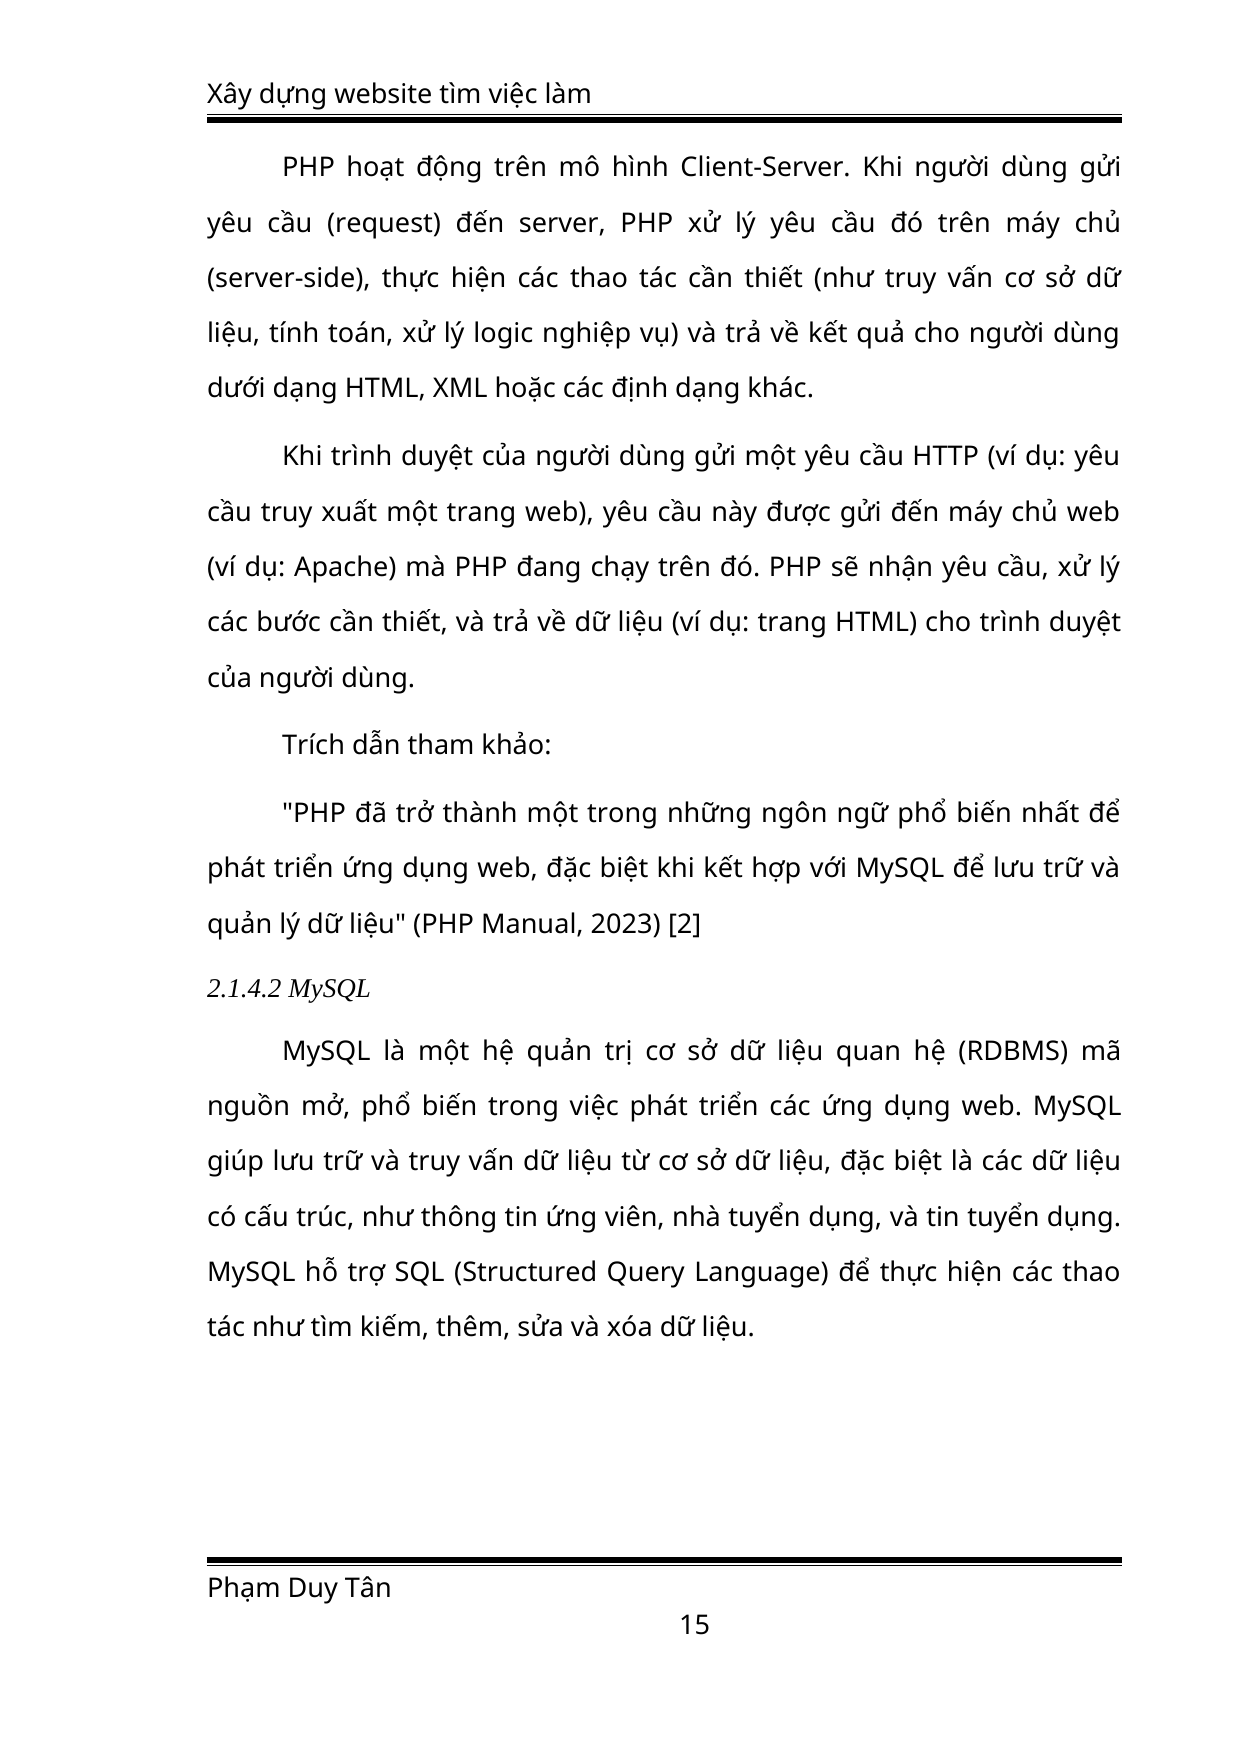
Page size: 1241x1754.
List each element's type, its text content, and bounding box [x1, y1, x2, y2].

text Khi trình duyệt của người dùng gửi một yêu cầu HTTP (ví dụ: yêu cầu truy xuất một trang web), yêu cầu này được gửi đến máy chủ web (ví dụ: Apache) mà PHP đang chạy trên đó. PHP sẽ nhận yêu cầu, xử lý các bước cần thiết, và trả về dữ liệu (ví dụ: trang HTML) cho trình duyệt của người dùng. [207, 437, 1122, 695]
text Trích dẫn tham khảo: [207, 726, 1122, 763]
text "PHP đã trở thành một trong những ngôn ngữ phổ biến nhất để phát triển ứng dụng web, đặc biệt khi kết hợp với MySQL để lưu trữ và quản lý dữ liệu" (PHP Manual, 2023) [207, 794, 1122, 941]
subtitle MySQL [207, 972, 1122, 1003]
text PHP hoạt động trên mô hình Client-Server. Khi người dùng gửi yêu cầu (request) đến server, PHP xử lý yêu cầu đó trên máy chủ (server-side), thực hiện các thao tác cần thiết (như truy vấn cơ sở dữ liệu, tính toán, xử lý logic nghiệp vụ) và trả về kết quả cho người dùng dưới dạng HTML, XML hoặc các định dạng khác. [207, 148, 1122, 406]
text MySQL là một hệ quản trị cơ sở dữ liệu quan hệ (RDBMS) mã nguồn mở, phổ biến trong việc phát triển các ứng dụng web. MySQL giúp lưu trữ và truy vấn dữ liệu từ cơ sở dữ liệu, đặc biệt là các dữ liệu có cấu trúc, như thông tin ứng viên, nhà tuyển dụng, và tin tuyển dụng. MySQL hỗ trợ SQL (Structured Query Language) để thực hiện các thao tác như tìm kiếm, thêm, sửa và xóa dữ liệu. [207, 1031, 1122, 1345]
